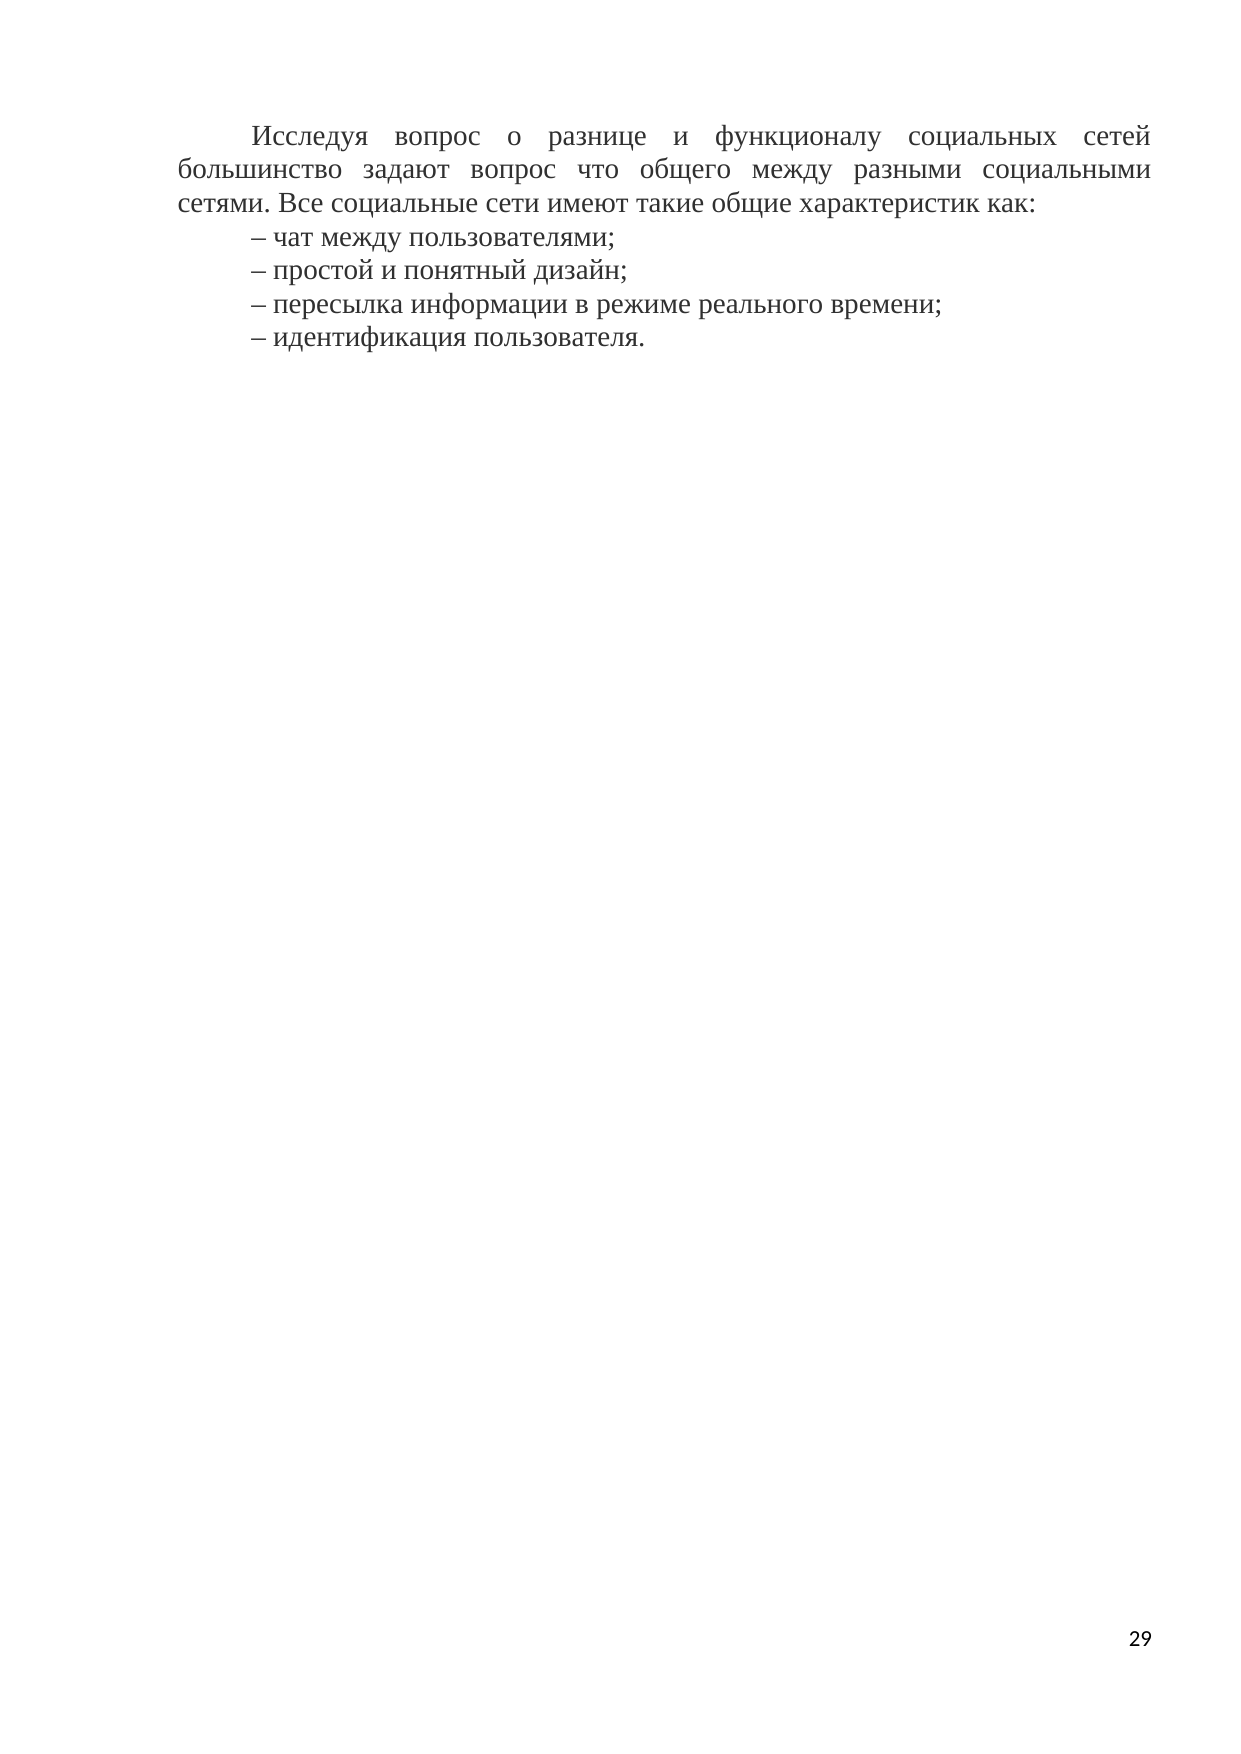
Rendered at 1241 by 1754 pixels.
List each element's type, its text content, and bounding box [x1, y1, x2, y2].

text – идентификация пользователя. [177, 319, 1152, 353]
text – пересылка информации в режиме реального времени; [177, 286, 1152, 319]
text Исследуя вопрос о разнице и функционалу социальных сетей большинство задают вопрос что общего между разными социальными сетями. Все социальные сети имеют такие общие характеристик как: [177, 118, 1152, 219]
text – чат между пользователями; [177, 219, 1152, 252]
text – простой и понятный дизайн; [177, 252, 1152, 286]
